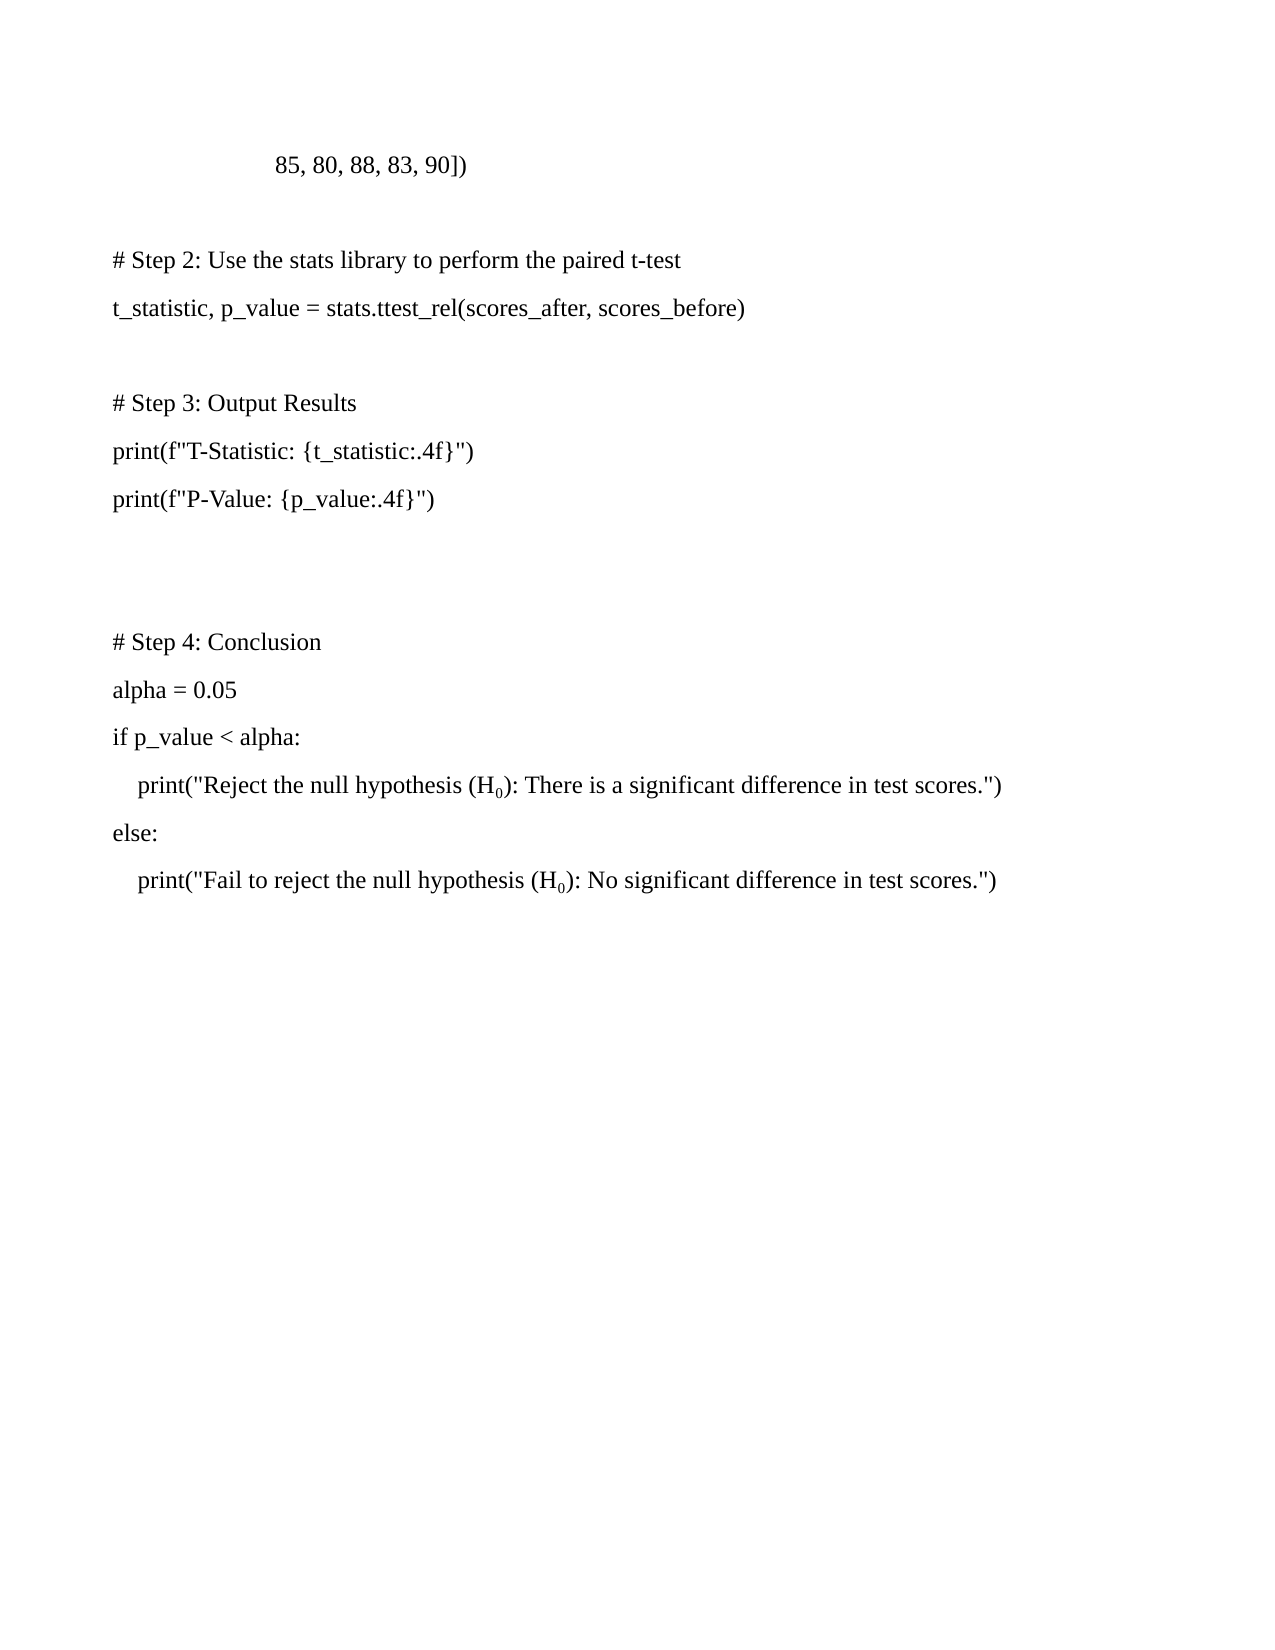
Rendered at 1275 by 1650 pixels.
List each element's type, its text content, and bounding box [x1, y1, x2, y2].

text print(f"T-Statistic: {t_statistic:.4f}") [112, 436, 1191, 465]
text if p_value < alpha: [112, 722, 1191, 751]
text print(f"P-Value: {p_value:.4f}") [112, 484, 1191, 513]
text else: [112, 818, 1191, 847]
text print("Fail to reject the null hypothesis (H₀): No significant difference in test scores.") [112, 866, 1191, 894]
text print("Reject the null hypothesis (H₀): There is a significant difference in test scores.") [112, 770, 1191, 799]
text t_statistic, p_value = stats.ttest_rel(scores_after, scores_before) [112, 293, 1191, 322]
text # Step 3: Output Results [112, 388, 1191, 417]
text 85, 80, 88, 83, 90]) [112, 150, 1191, 179]
text # Step 2: Use the stats library to perform the paired t-test [112, 245, 1191, 274]
text # Step 4: Conclusion [112, 627, 1191, 656]
text alpha = 0.05 [112, 675, 1191, 703]
